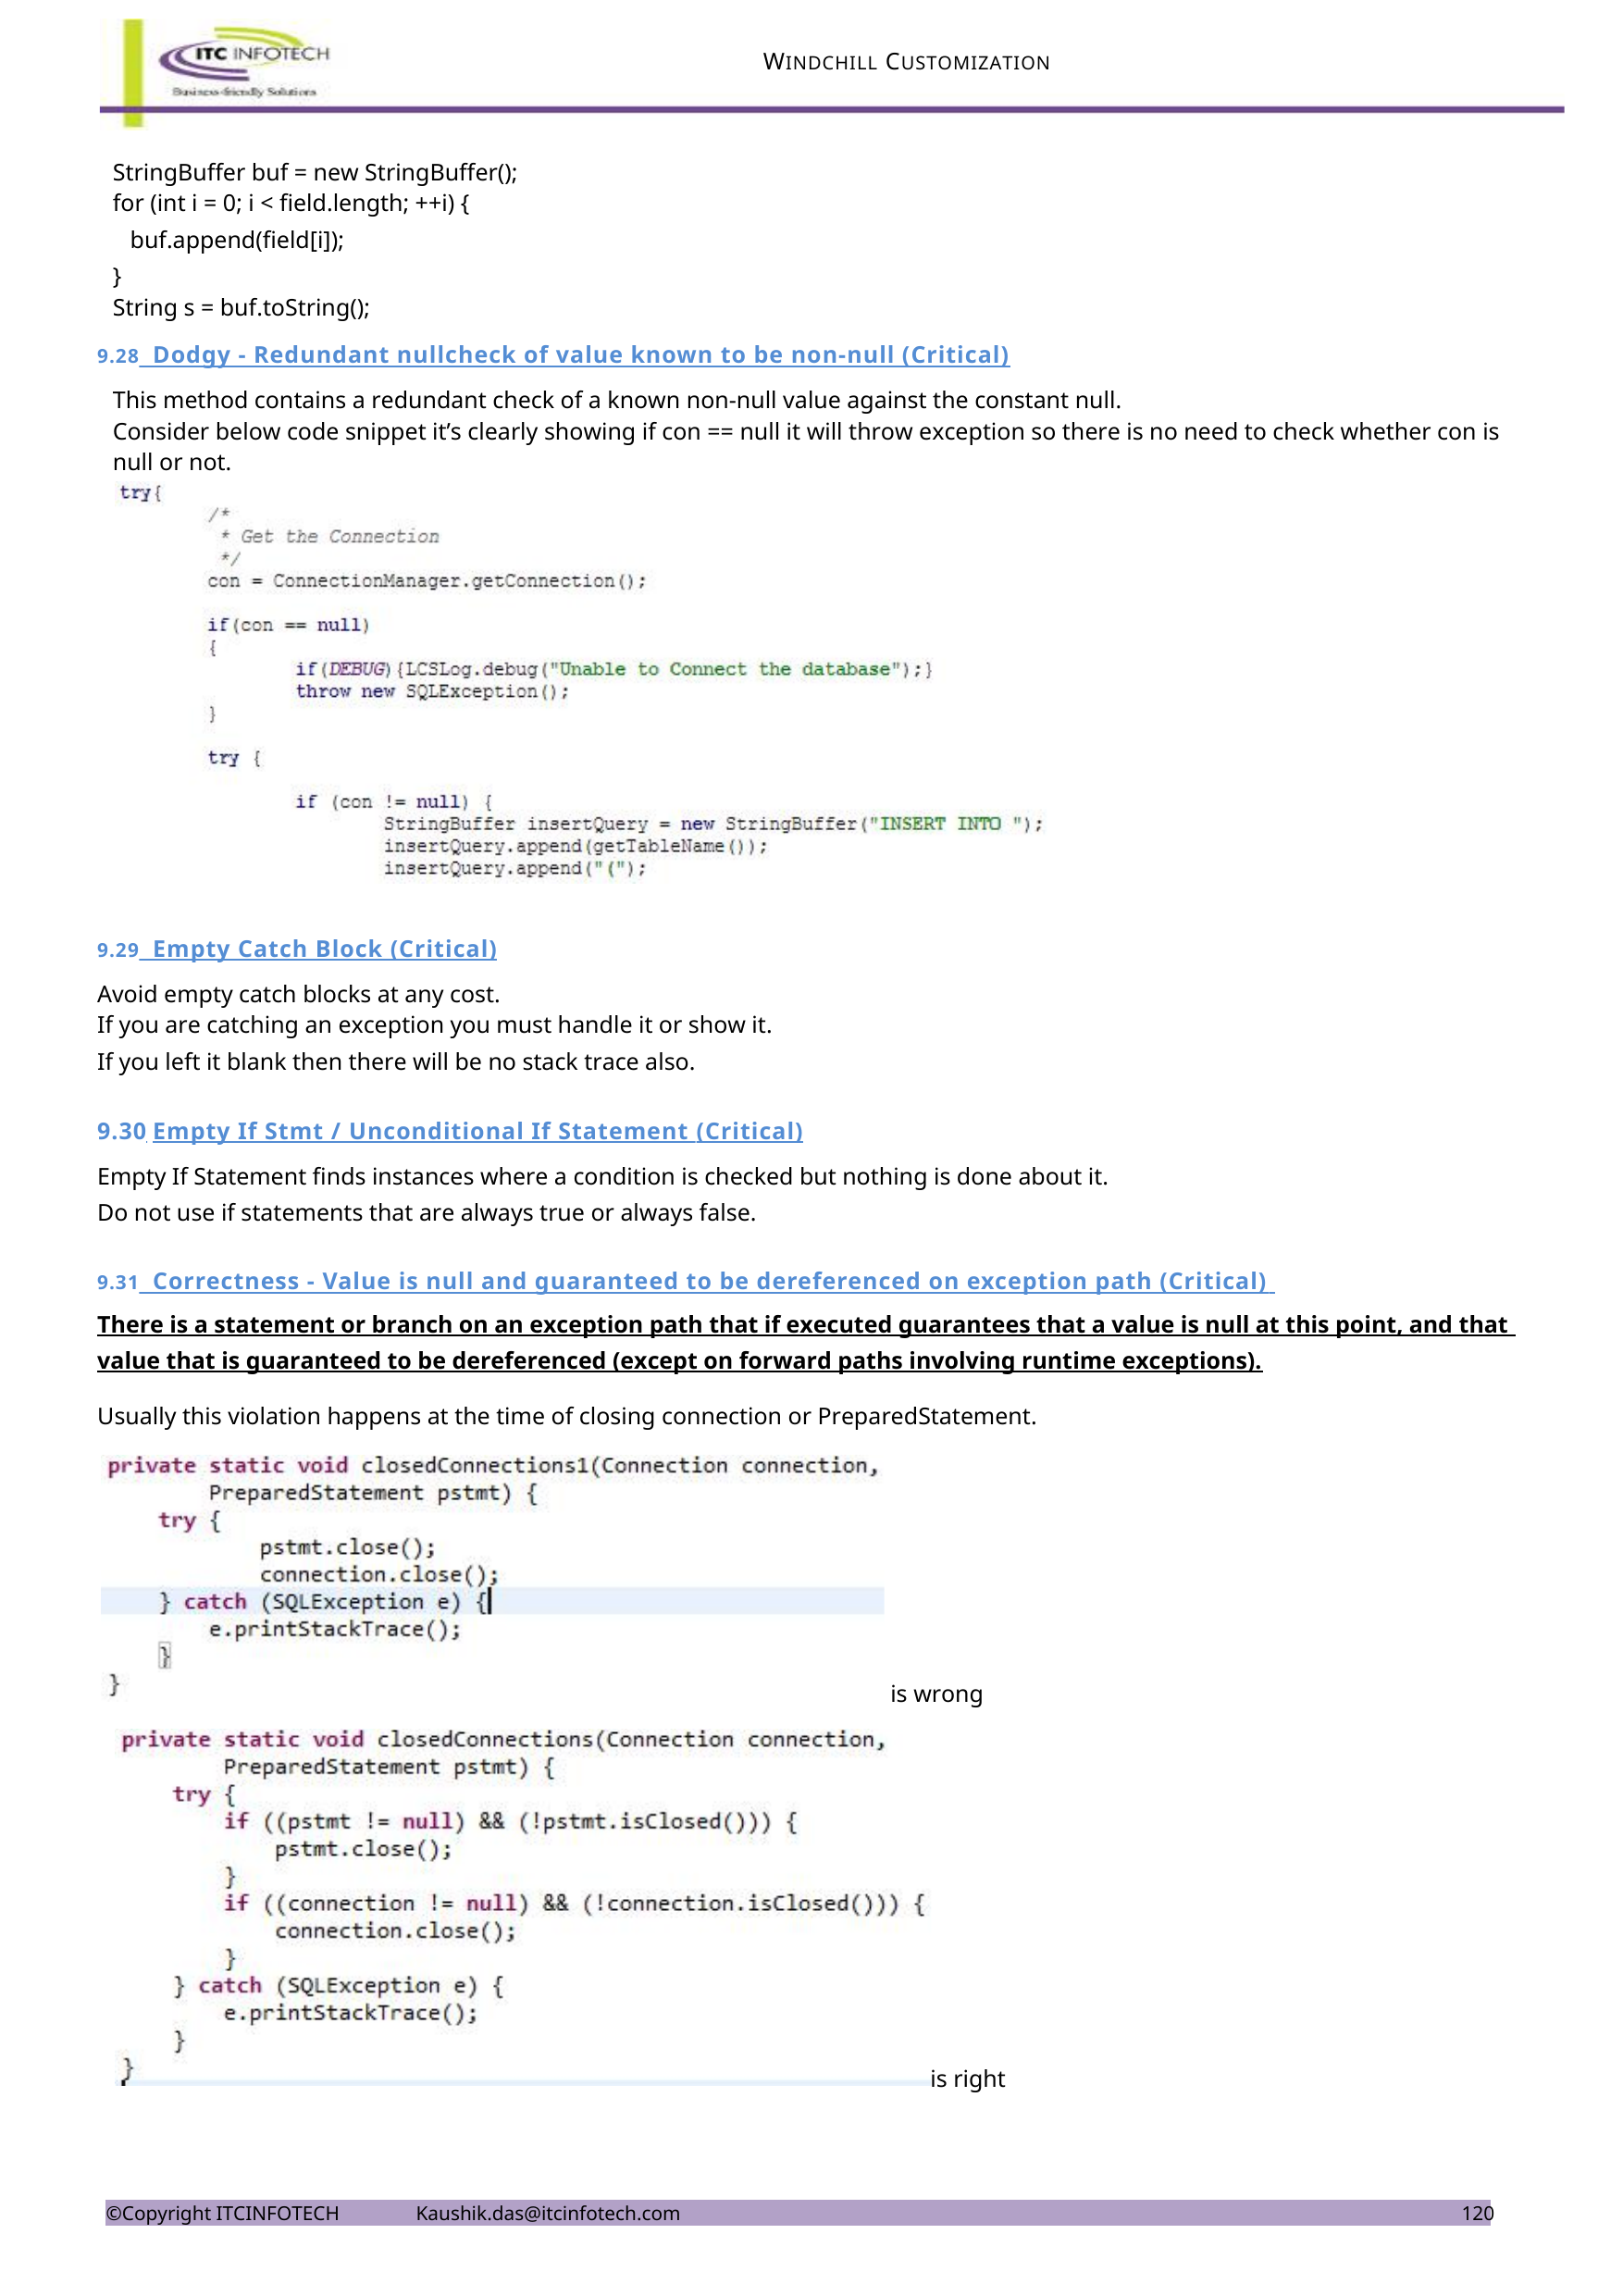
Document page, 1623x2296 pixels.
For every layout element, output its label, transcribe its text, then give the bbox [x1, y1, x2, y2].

text Do not use if statements that are always true or always false. [97, 1196, 1526, 1227]
text StringBuffer buf = new StringBuffer(); [113, 155, 1526, 187]
subtitle Empty If Stmt / Unconditional If Statement (Critical) [97, 1114, 1526, 1146]
text buf.append(field[i]); [130, 223, 1526, 254]
text This method contains a redundant check of a known non-null value against the constant null. [113, 384, 1526, 415]
text There is a statement or branch on an exception path that if executed guarantees that a value is null at this point, and that value that is guaranteed to be dereferenced (except on forward paths involving runtime exceptions). [97, 1308, 1526, 1376]
text Consider below code snippet it’s clearly showing if con == null it will throw exception so there is no need to check whether con is null or not. [113, 416, 1505, 478]
text is right [924, 2062, 1526, 2094]
text String s = buf.toString(); [113, 291, 1526, 322]
text for (int i = 0; i < field.length; ++i) { [113, 187, 1526, 218]
text If you left it blank then there will be no stack trace also. [97, 1045, 1526, 1076]
text } [113, 260, 1526, 291]
subtitle Correctness - Value is null and guaranteed to be dereferenced on exception path (Critical) [97, 1265, 1526, 1297]
text If you are catching an exception you must handle it or show it. [97, 1009, 1526, 1040]
picture [115, 1729, 932, 2086]
subtitle Empty Catch Block (Critical) [97, 932, 1526, 964]
picture [101, 1455, 885, 1702]
text Usually this violation happens at the time of closing connection or PreparedStatement. [97, 1400, 1526, 1432]
picture [99, 19, 1565, 130]
text Empty If Statement finds instances where a condition is checked but nothing is done about it. [97, 1160, 1526, 1191]
text Avoid empty catch blocks at any cost. [97, 977, 1526, 1009]
picture [115, 481, 1053, 884]
subtitle Dodgy - Redundant nullcheck of value known to be non-null (Critical) [97, 339, 1526, 370]
